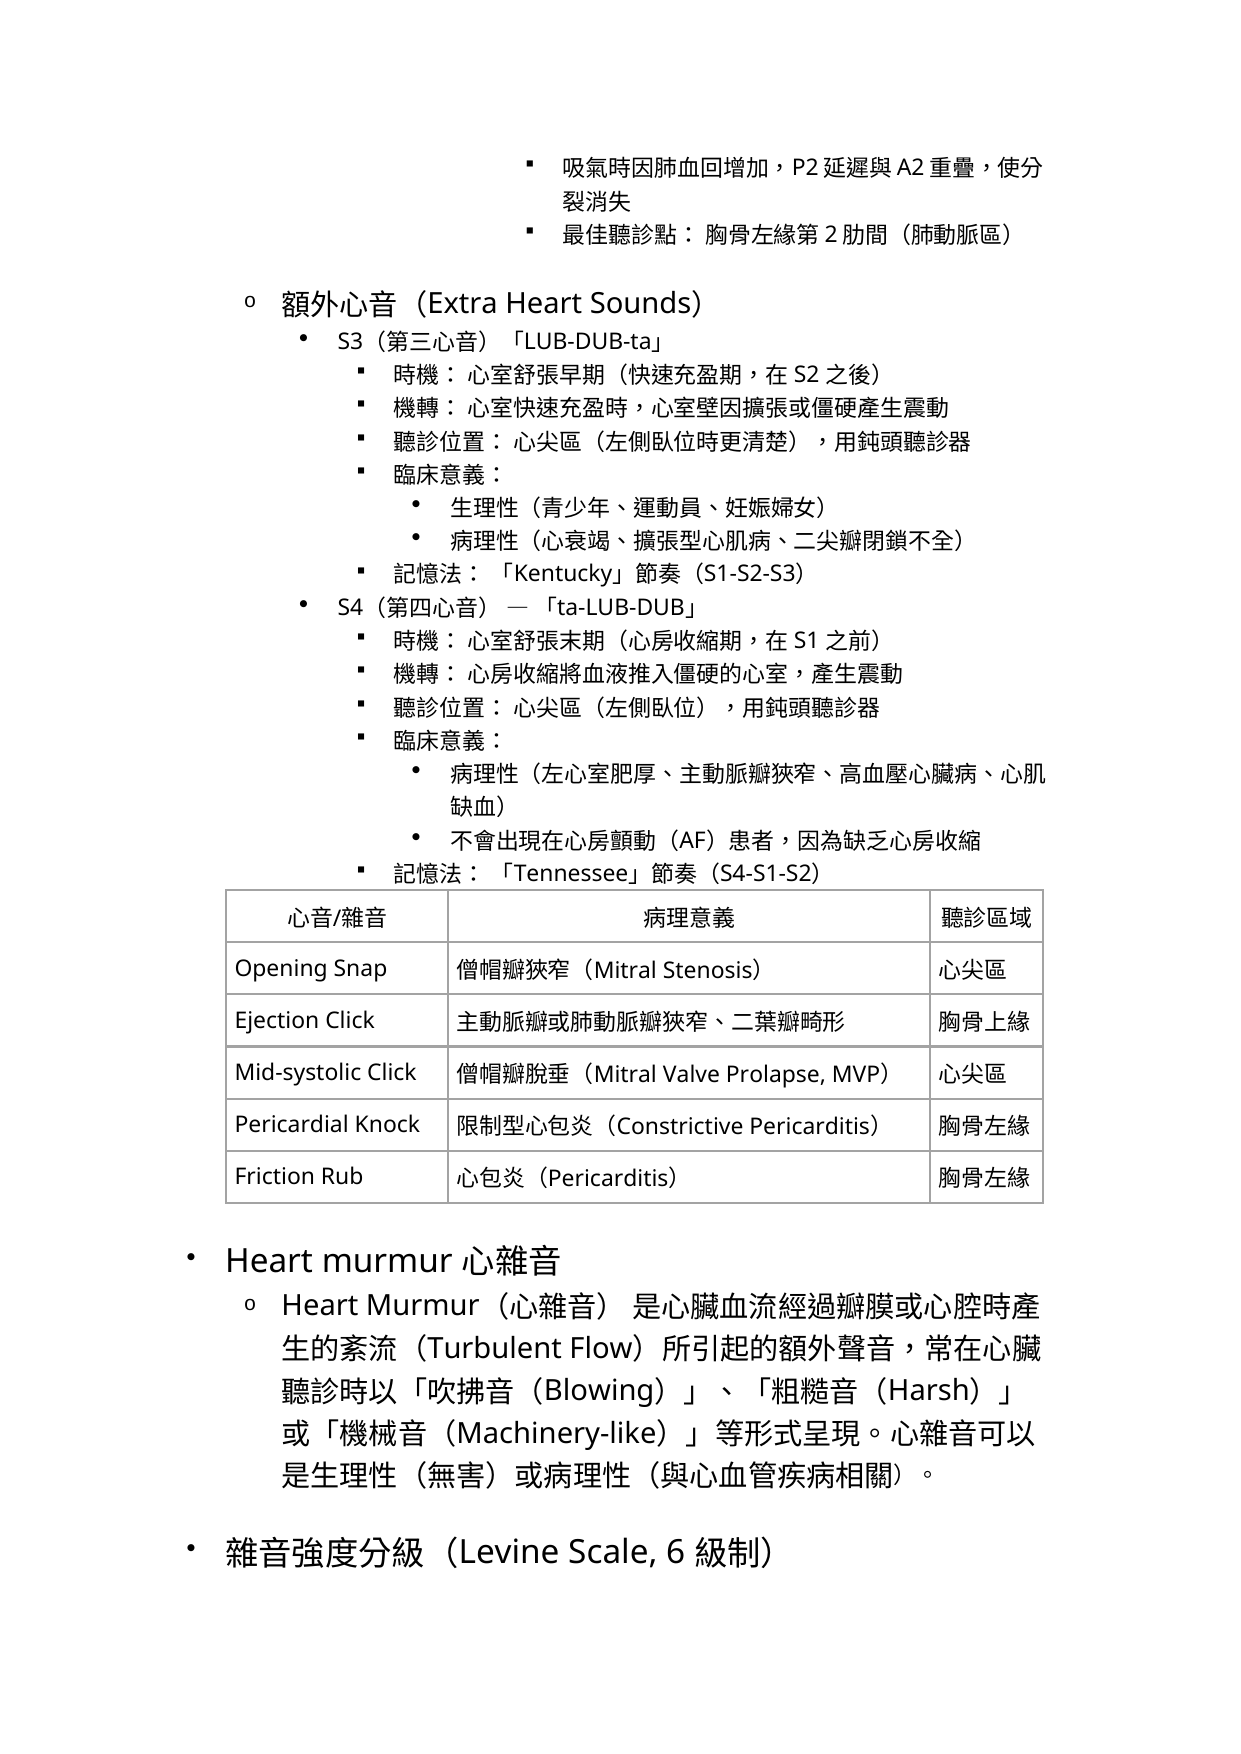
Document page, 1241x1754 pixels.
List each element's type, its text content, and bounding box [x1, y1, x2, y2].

list 吸氣時因肺血回增加，P2延遲與A2重疊，使分裂消失 [525, 150, 1053, 217]
list 聽診位置： 心尖區（左側臥位時更清楚），用鈍頭聽診器 [356, 423, 1053, 457]
table_cell 心包炎（Pericarditis） [449, 1152, 929, 1202]
table_cell 心尖區 [931, 943, 1042, 993]
list Heart Murmur（心雜音） 是心臟血流經過瓣膜或心腔時產生的紊流（Turbulent Flow）所引起的額外聲音，常在心臟聽診時以「吹拂音（Blowing）」、「粗糙音（Harsh）」或「機械音（Machinery-like）」等形式呈現。心雜音可以是生理性（無害）或病理性（與心血管疾病相關）。 [244, 1283, 1053, 1495]
list 聽診位置： 心尖區（左側臥位），用鈍頭聽診器 [356, 689, 1053, 723]
list 時機： 心室舒張早期（快速充盈期，在 S2 之後） [356, 357, 1053, 390]
list 額外心音（Extra Heart Sounds） [244, 281, 1053, 323]
list 機轉： 心室快速充盈時，心室壁因擴張或僵硬產生震動 [356, 390, 1053, 423]
list 臨床意義： [356, 457, 1053, 490]
list Heart murmur 心雜音 [187, 1235, 1053, 1283]
table_cell Mid-systolic Click [227, 1048, 447, 1097]
table_cell 主動脈瓣或肺動脈瓣狹窄、二葉瓣畸形 [449, 995, 929, 1045]
table_header 聽診區域 [931, 891, 1042, 941]
list S3（第三心音）「LUB-DUB-ta」 [300, 323, 1053, 357]
table_cell Pericardial Knock [227, 1100, 447, 1149]
table_header 心音/雜音 [227, 891, 447, 941]
list 不會出現在心房顫動（AF）患者，因為缺乏心房收縮 [412, 822, 1053, 856]
list S4（第四心音） — 「ta-LUB-DUB」 [300, 590, 1053, 623]
table_cell 胸骨左緣 [931, 1100, 1042, 1149]
table_cell 限制型心包炎（Constrictive Pericarditis） [449, 1100, 929, 1149]
table_cell 僧帽瓣脫垂（Mitral Valve Prolapse, MVP） [449, 1048, 929, 1097]
table_cell 心尖區 [931, 1048, 1042, 1097]
list 最佳聽診點： 胸骨左緣第2肋間（肺動脈區） [525, 217, 1053, 250]
table_header 病理意義 [449, 891, 929, 941]
table_cell Opening Snap [227, 943, 447, 993]
list 雜音強度分級（Levine Scale, 6 級制） [187, 1526, 1053, 1575]
list 記憶法： 「Kentucky」節奏（S1-S2-S3） [356, 556, 1053, 590]
table_cell Friction Rub [227, 1152, 447, 1202]
table_cell 胸骨上緣 [931, 995, 1042, 1045]
list 生理性（青少年、運動員、妊娠婦女） [412, 490, 1053, 523]
list 機轉： 心房收縮將血液推入僵硬的心室，產生震動 [356, 656, 1053, 689]
table_cell Ejection Click [227, 995, 447, 1045]
list 病理性（左心室肥厚、主動脈瓣狹窄、高血壓心臟病、心肌缺血） [412, 756, 1053, 822]
list 病理性（心衰竭、擴張型心肌病、二尖瓣閉鎖不全） [412, 523, 1053, 556]
list 臨床意義： [356, 723, 1053, 756]
list 時機： 心室舒張末期（心房收縮期，在 S1 之前） [356, 623, 1053, 656]
list 記憶法： 「Tennessee」節奏（S4-S1-S2） [356, 856, 1053, 889]
table_cell 僧帽瓣狹窄（Mitral Stenosis） [449, 943, 929, 993]
table_cell 胸骨左緣 [931, 1152, 1042, 1202]
